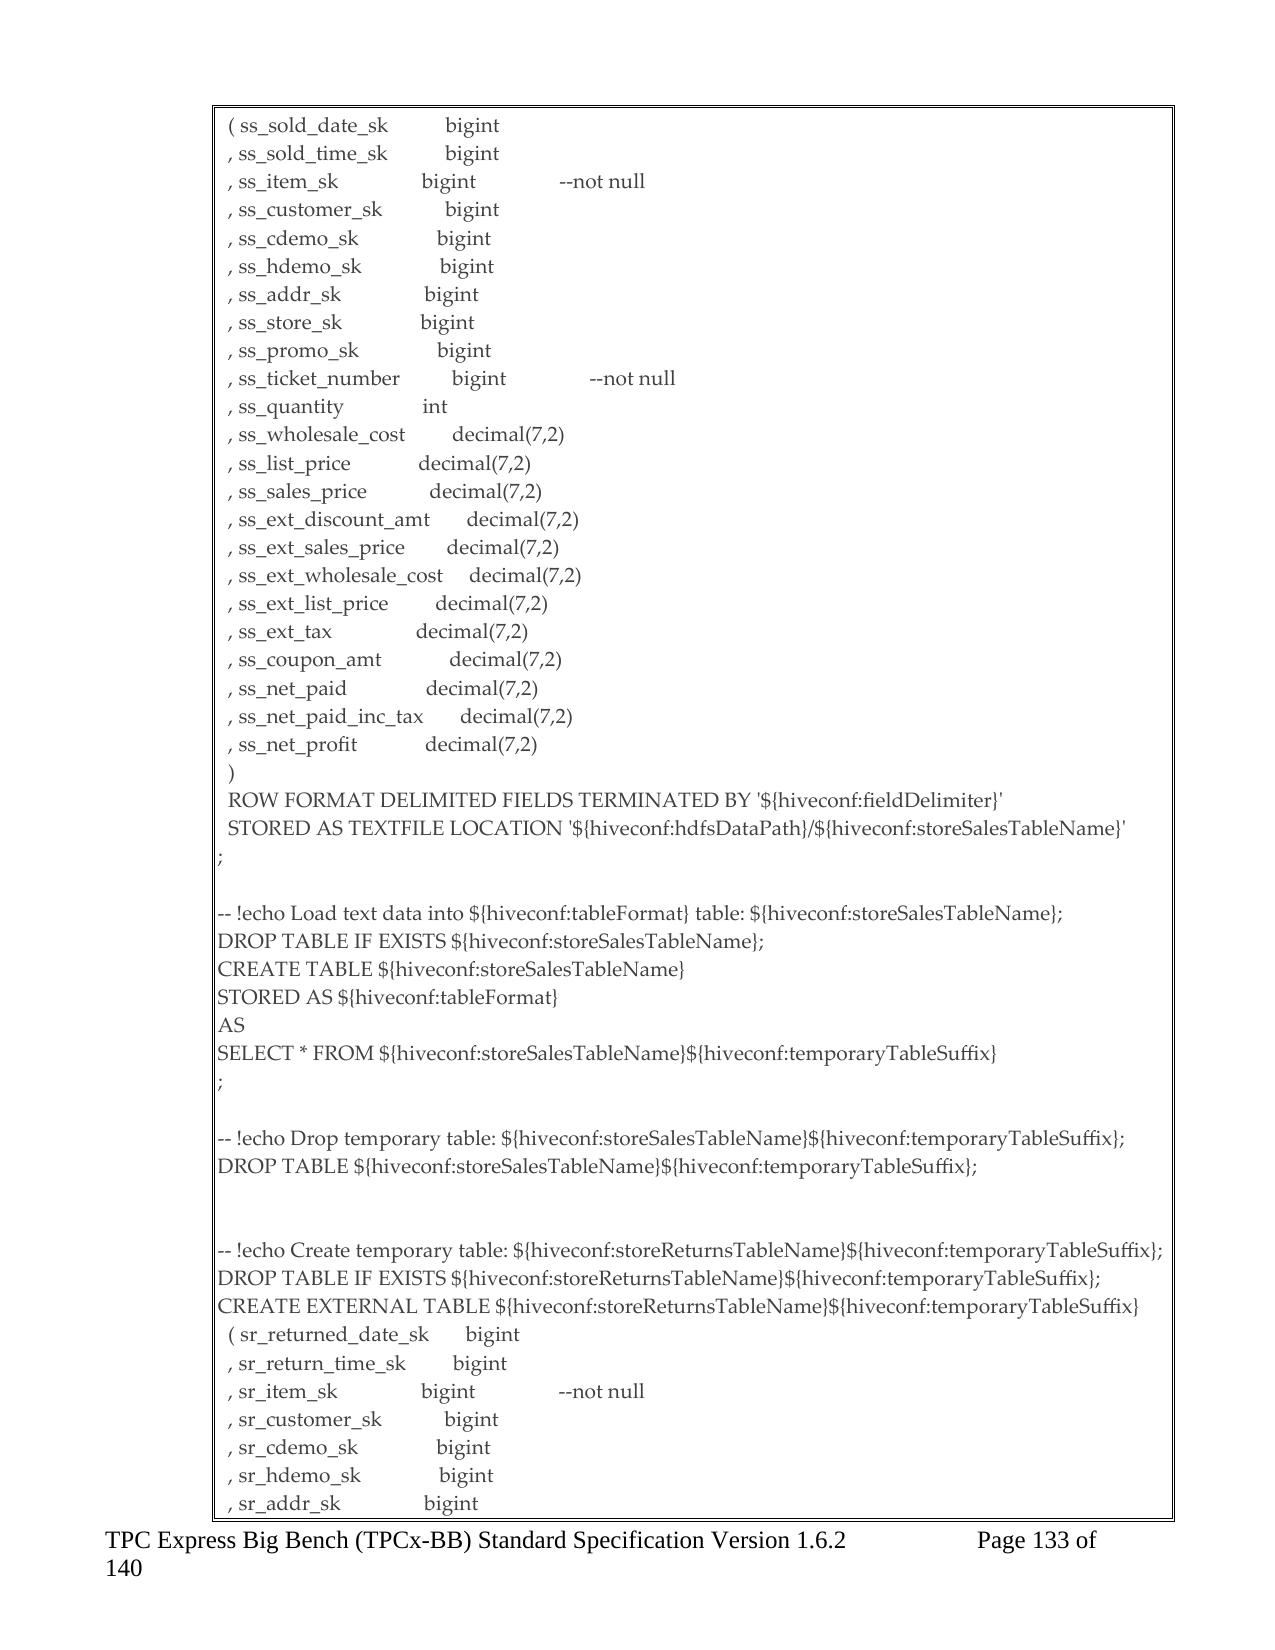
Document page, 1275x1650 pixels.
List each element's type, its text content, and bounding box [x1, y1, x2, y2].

text , ss_ticket_number bigint --not null [215, 358, 1172, 386]
text ( sr_returned_date_sk bigint [215, 1314, 1172, 1342]
text STORED AS ${hiveconf:tableFormat} [215, 977, 1172, 1005]
text -- !echo Drop temporary table: ${hiveconf:storeSalesTableName}${hiveconf:temporaryTableSuffix}; [215, 1117, 1172, 1146]
text , ss_item_sk bigint --not null [215, 161, 1172, 189]
text AS [215, 1005, 1172, 1033]
text , ss_ext_sales_price decimal(7,2) [215, 527, 1172, 555]
text , ss_ext_list_price decimal(7,2) [215, 583, 1172, 611]
text , ss_list_price decimal(7,2) [215, 442, 1172, 471]
text , ss_sold_time_sk bigint [215, 133, 1172, 161]
text , sr_hdemo_sk bigint [215, 1455, 1172, 1483]
text ) [215, 752, 1172, 780]
text , ss_promo_sk bigint [215, 330, 1172, 358]
text -- !echo Create temporary table: ${hiveconf:storeReturnsTableName}${hiveconf:temporaryTableSuffix}; [215, 1230, 1172, 1258]
text , ss_customer_sk bigint [215, 189, 1172, 217]
text STORED AS TEXTFILE LOCATION '${hiveconf:hdfsDataPath}/${hiveconf:storeSalesTableName}' [215, 808, 1172, 836]
text , ss_net_profit decimal(7,2) [215, 724, 1172, 752]
text , ss_ext_tax decimal(7,2) [215, 611, 1172, 639]
text , ss_wholesale_cost decimal(7,2) [215, 414, 1172, 442]
text , sr_addr_sk bigint [215, 1483, 1172, 1518]
text , ss_hdemo_sk bigint [215, 246, 1172, 274]
text , ss_cdemo_sk bigint [215, 217, 1172, 246]
text ROW FORMAT DELIMITED FIELDS TERMINATED BY '${hiveconf:fieldDelimiter}' [215, 780, 1172, 808]
text SELECT * FROM ${hiveconf:storeSalesTableName}${hiveconf:temporaryTableSuffix} [215, 1033, 1172, 1061]
text , sr_cdemo_sk bigint [215, 1427, 1172, 1455]
text CREATE TABLE ${hiveconf:storeSalesTableName} [215, 949, 1172, 977]
text DROP TABLE IF EXISTS ${hiveconf:storeSalesTableName}; [215, 921, 1172, 949]
text , sr_customer_sk bigint [215, 1399, 1172, 1427]
text DROP TABLE IF EXISTS ${hiveconf:storeReturnsTableName}${hiveconf:temporaryTableSuffix}; [215, 1258, 1172, 1286]
text , ss_quantity int [215, 386, 1172, 414]
text ; [215, 1061, 1172, 1094]
text , ss_addr_sk bigint [215, 274, 1172, 302]
text -- !echo Load text data into ${hiveconf:tableFormat} table: ${hiveconf:storeSalesTableName}; [215, 892, 1172, 921]
text , ss_ext_wholesale_cost decimal(7,2) [215, 555, 1172, 583]
text DROP TABLE ${hiveconf:storeSalesTableName}${hiveconf:temporaryTableSuffix}; [215, 1146, 1172, 1179]
text , ss_net_paid_inc_tax decimal(7,2) [215, 696, 1172, 724]
text , ss_store_sk bigint [215, 302, 1172, 330]
text , ss_ext_discount_amt decimal(7,2) [215, 499, 1172, 527]
text CREATE EXTERNAL TABLE ${hiveconf:storeReturnsTableName}${hiveconf:temporaryTableSuffix} [215, 1286, 1172, 1314]
text ( ss_sold_date_sk bigint [215, 108, 1172, 133]
text ; [215, 836, 1172, 869]
text , ss_net_paid decimal(7,2) [215, 667, 1172, 696]
text , sr_return_time_sk bigint [215, 1342, 1172, 1371]
text , ss_sales_price decimal(7,2) [215, 471, 1172, 499]
text , ss_coupon_amt decimal(7,2) [215, 639, 1172, 667]
text , sr_item_sk bigint --not null [215, 1371, 1172, 1399]
